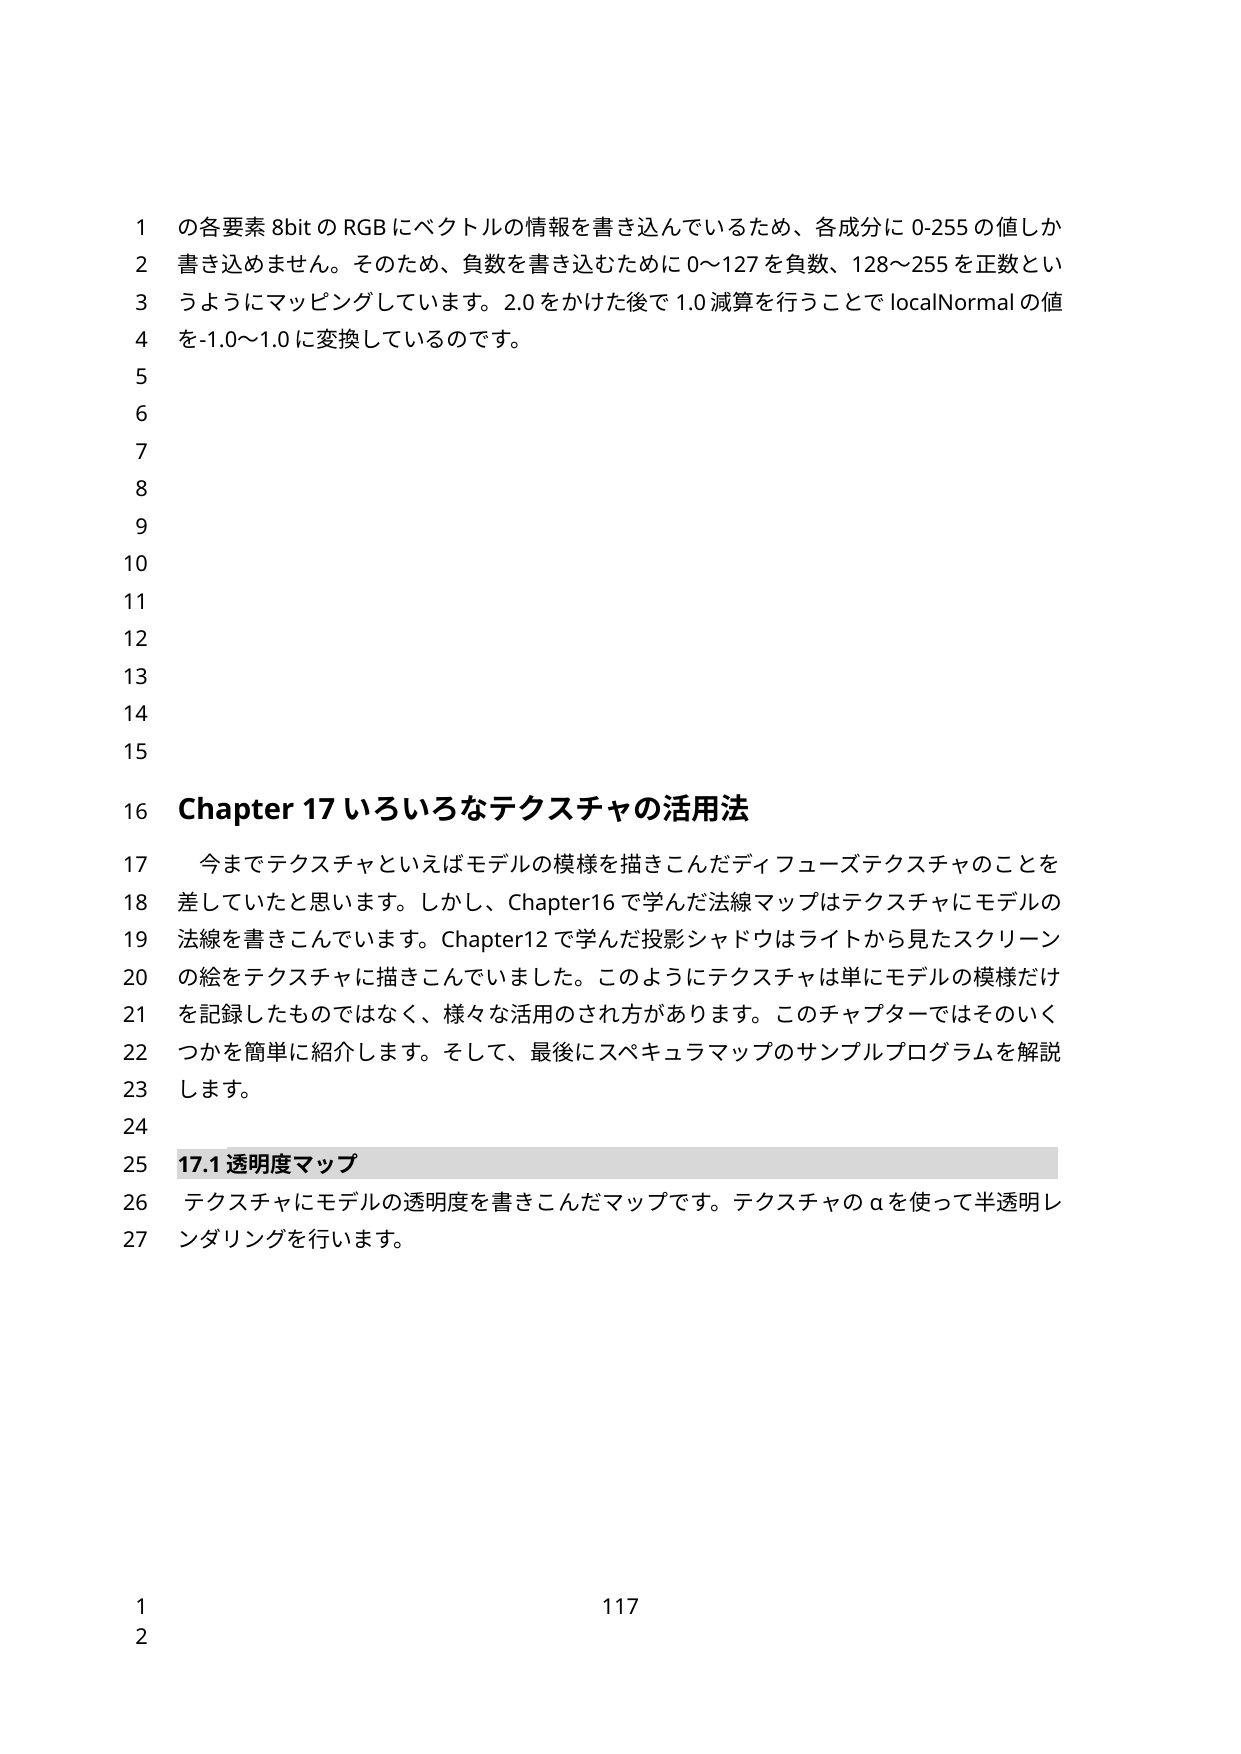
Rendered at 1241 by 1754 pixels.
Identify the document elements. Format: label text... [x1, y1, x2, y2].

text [177, 207, 1063, 357]
text テクスチャにモデルの透明度を書きこんだマップです。テクスチャのαを使って半透明レンダリングを行います。 [177, 1182, 1063, 1257]
text 今までテクスチャといえばモデルの模様を描きこんだディフューズテクスチャのことを差していたと思います。しかし、Chapter16で学んだ法線マップはテクスチャにモデルの法線を書きこんでいます。Chapter12で学んだ投影シャドウはライトから見たスクリーンの絵をテクスチャに描きこんでいました。このようにテクスチャは単にモデルの模様だけを記録したものではなく、様々な活用のされ方があります。このチャプターではそのいくつかを簡単に紹介します。そして、最後にスペキュラマップのサンプルプログラムを解説します。 [177, 844, 1063, 1107]
text 17.1 透明度マップ [177, 1144, 1063, 1182]
text Chapter 17 いろいろなテクスチャの活用法 [177, 769, 1063, 844]
